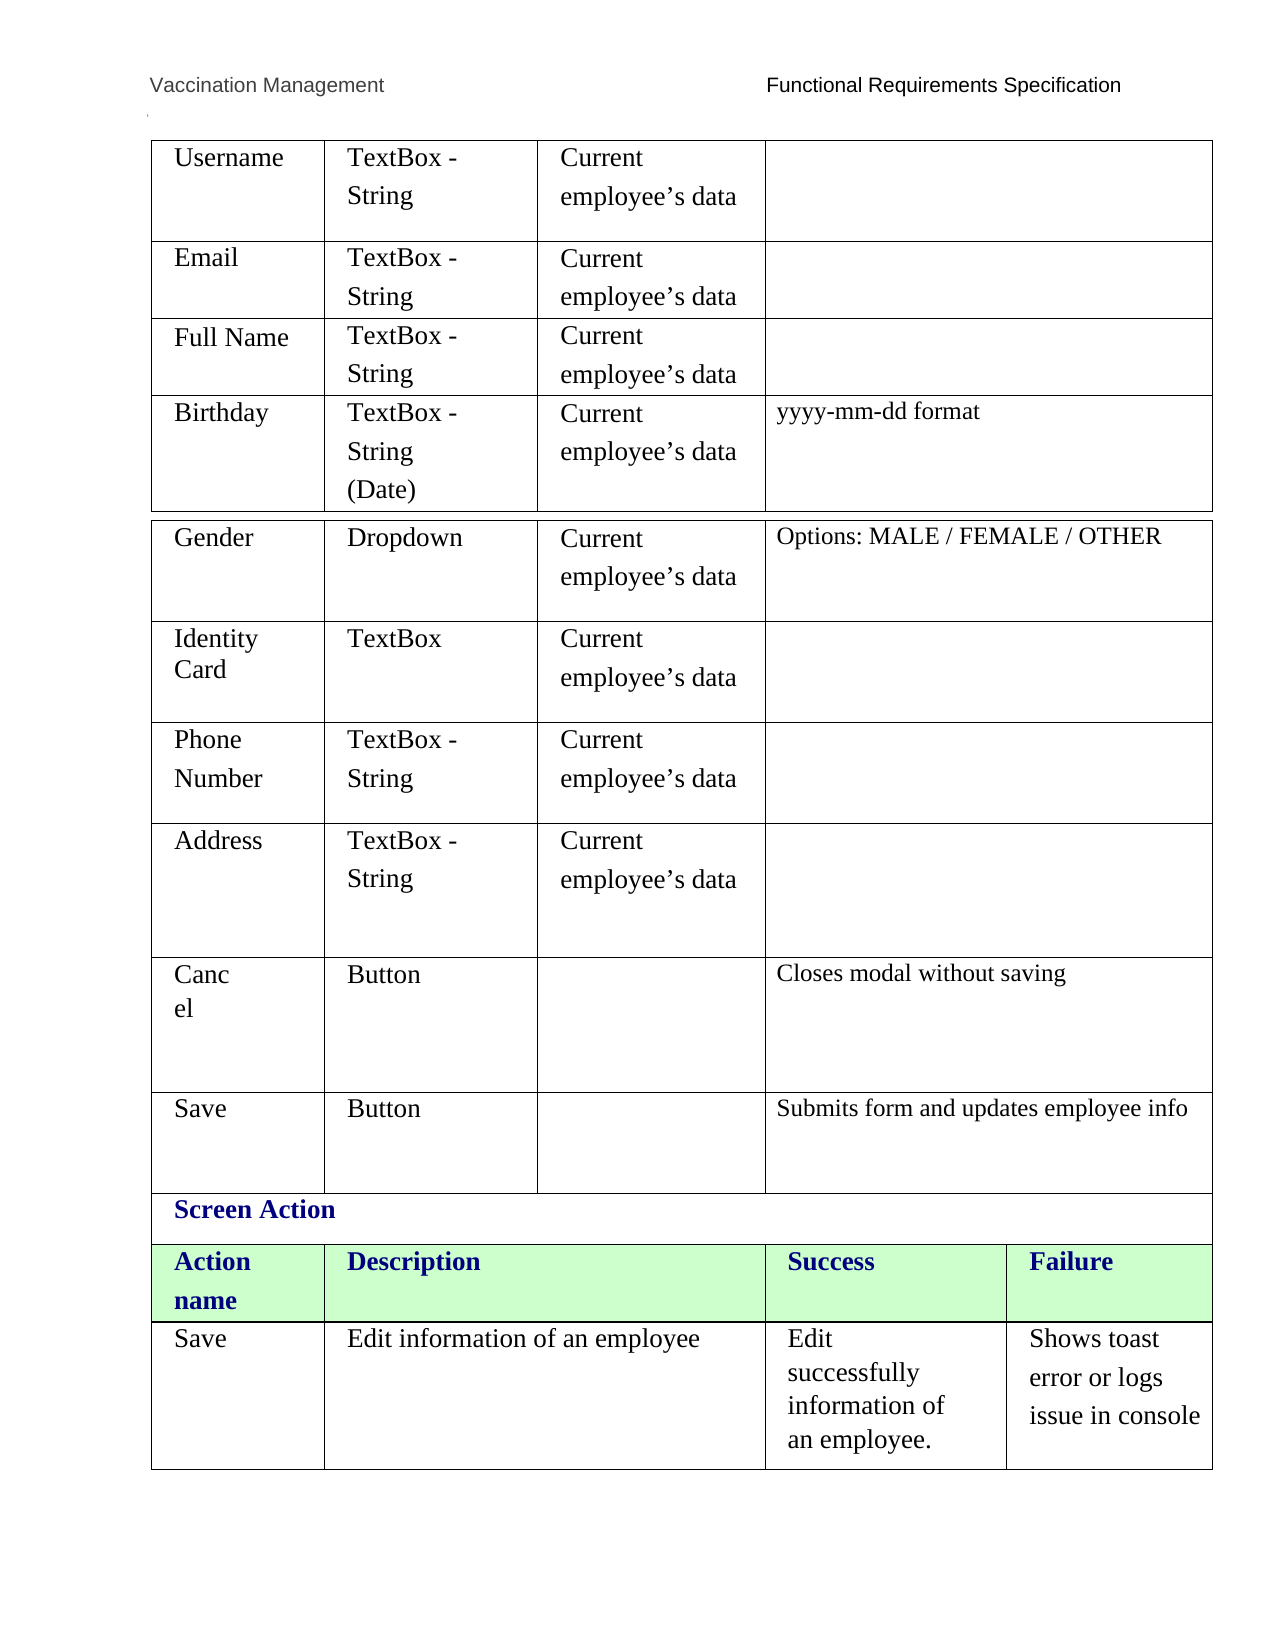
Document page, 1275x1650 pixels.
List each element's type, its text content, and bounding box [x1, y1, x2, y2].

table_cell Submits form and updates employee info [766, 1093, 1212, 1192]
table_cell yyyy-mm-dd format [766, 396, 1212, 511]
table_header Gender [152, 521, 324, 621]
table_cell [1007, 1323, 1212, 1469]
table_cell [766, 622, 1212, 722]
table_cell Description [325, 1245, 765, 1321]
table_cell Address [152, 824, 324, 957]
table_cell Current employee’s data [538, 242, 765, 318]
table_cell Success [766, 1245, 1006, 1321]
table_cell [766, 319, 1212, 395]
table_cell Phone Number [152, 723, 324, 823]
table_cell Cancel [152, 958, 324, 1092]
table_cell Username [152, 141, 324, 241]
table_cell Current employee’s data [538, 824, 765, 957]
table_cell Failure [1007, 1245, 1212, 1321]
table_cell Save [152, 1093, 324, 1192]
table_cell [325, 1323, 765, 1469]
table_cell [538, 1093, 765, 1192]
table_cell [766, 242, 1212, 318]
table_cell [766, 141, 1212, 241]
table_cell TextBox - String [325, 242, 537, 318]
table_cell TextBox - String [325, 723, 537, 823]
table_cell Email [152, 242, 324, 318]
table_cell TextBox - String (Date) [325, 396, 537, 511]
table_cell Current employee’s data [538, 319, 765, 395]
table_cell Closes modal without saving [766, 958, 1212, 1092]
table_cell Button [325, 958, 537, 1092]
table_cell TextBox - String [325, 824, 537, 957]
table_cell Current employee’s data [538, 141, 765, 241]
table_cell [766, 723, 1212, 823]
table_cell Screen Action [152, 1194, 1212, 1244]
table_cell Identity Card [152, 622, 324, 722]
table_cell TextBox - String [325, 141, 537, 241]
table_cell [538, 958, 765, 1092]
table_cell Current employee’s data [538, 723, 765, 823]
table_header Current employee’s data [538, 521, 765, 621]
table_cell [766, 824, 1212, 957]
table_cell Button [325, 1093, 537, 1192]
table_cell Save [152, 1323, 324, 1469]
table_cell Action name [152, 1245, 324, 1321]
table_cell Current employee’s data [538, 396, 765, 511]
table_cell TextBox - String [325, 319, 537, 395]
table_cell Birthday [152, 396, 324, 511]
table_header Options: MALE / FEMALE / OTHER [766, 521, 1212, 621]
table_header Dropdown [325, 521, 537, 621]
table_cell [766, 1323, 1006, 1469]
table_cell TextBox [325, 622, 537, 722]
table_cell Full Name [152, 319, 324, 395]
table_cell Current employee’s data [538, 622, 765, 722]
